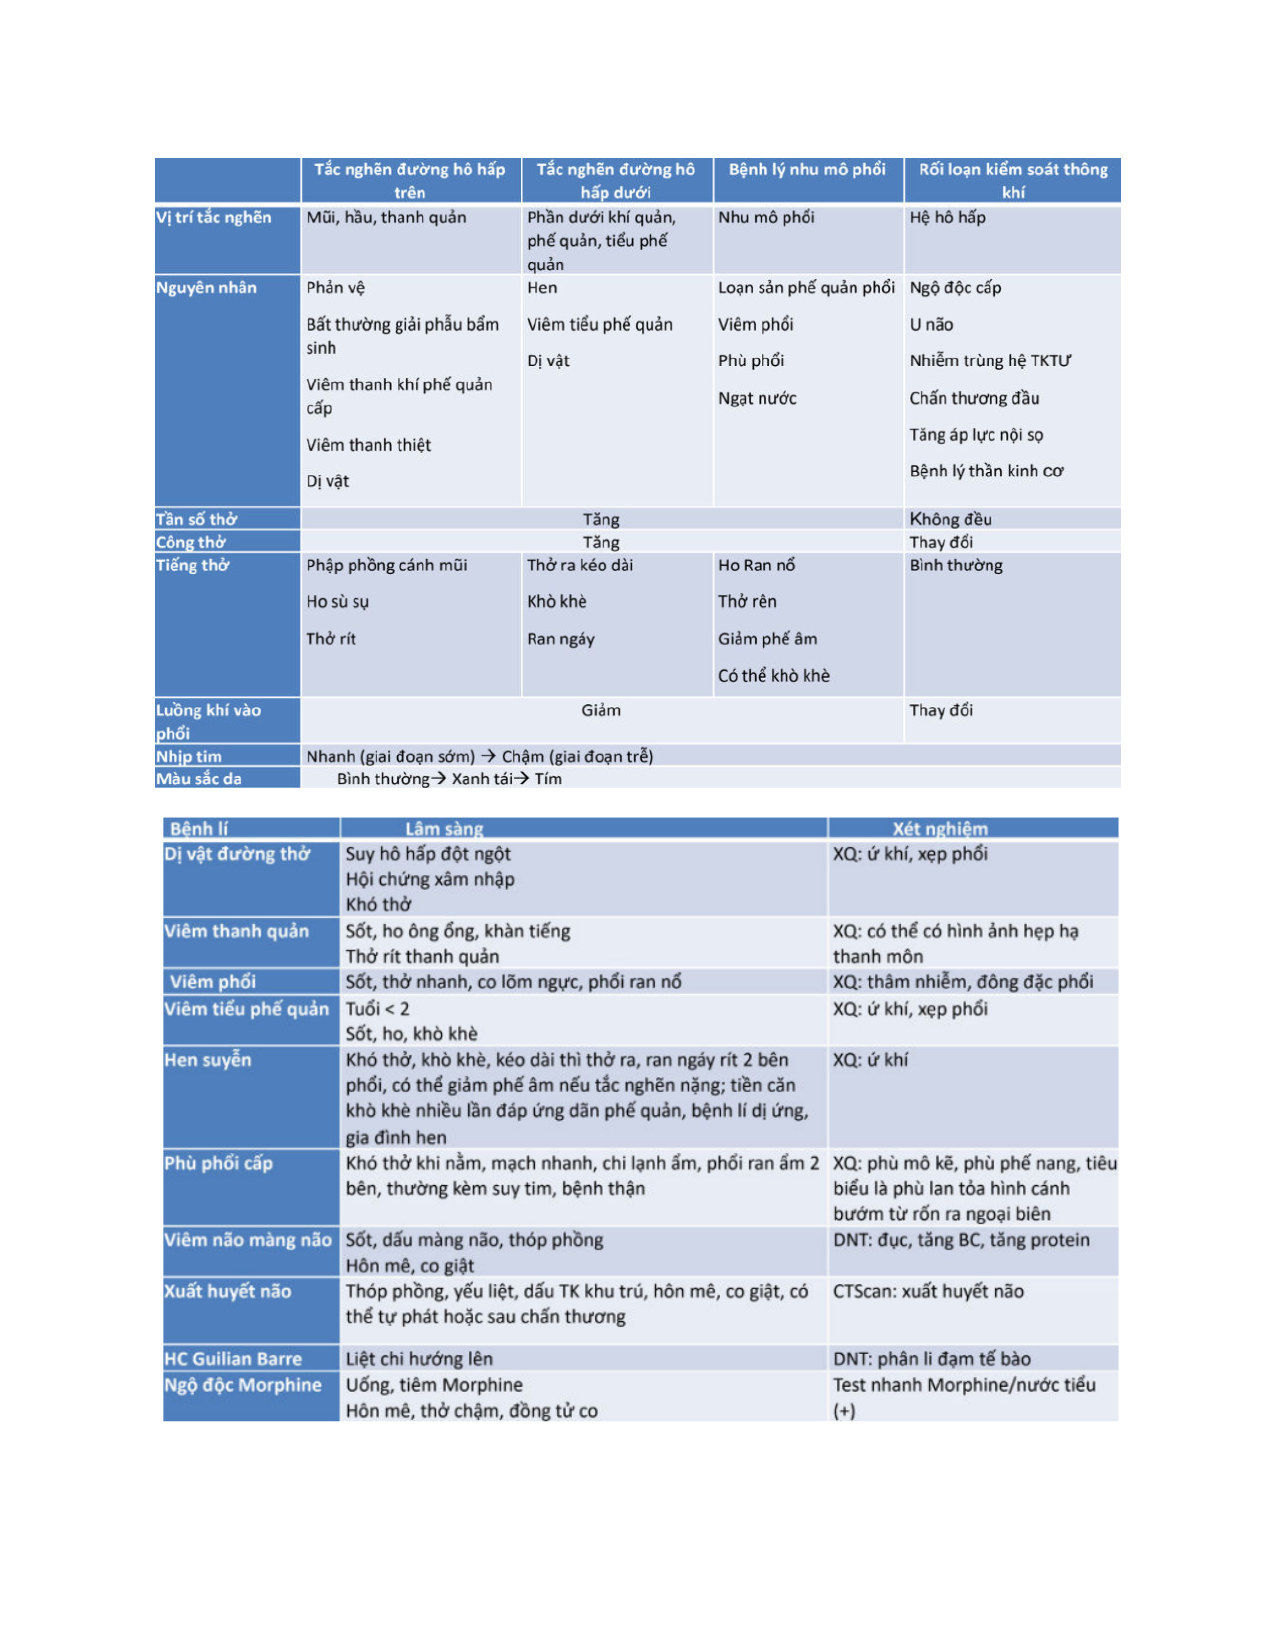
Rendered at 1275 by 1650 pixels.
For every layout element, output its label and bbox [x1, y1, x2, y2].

picture [150, 150, 1125, 802]
picture [150, 803, 1125, 1425]
